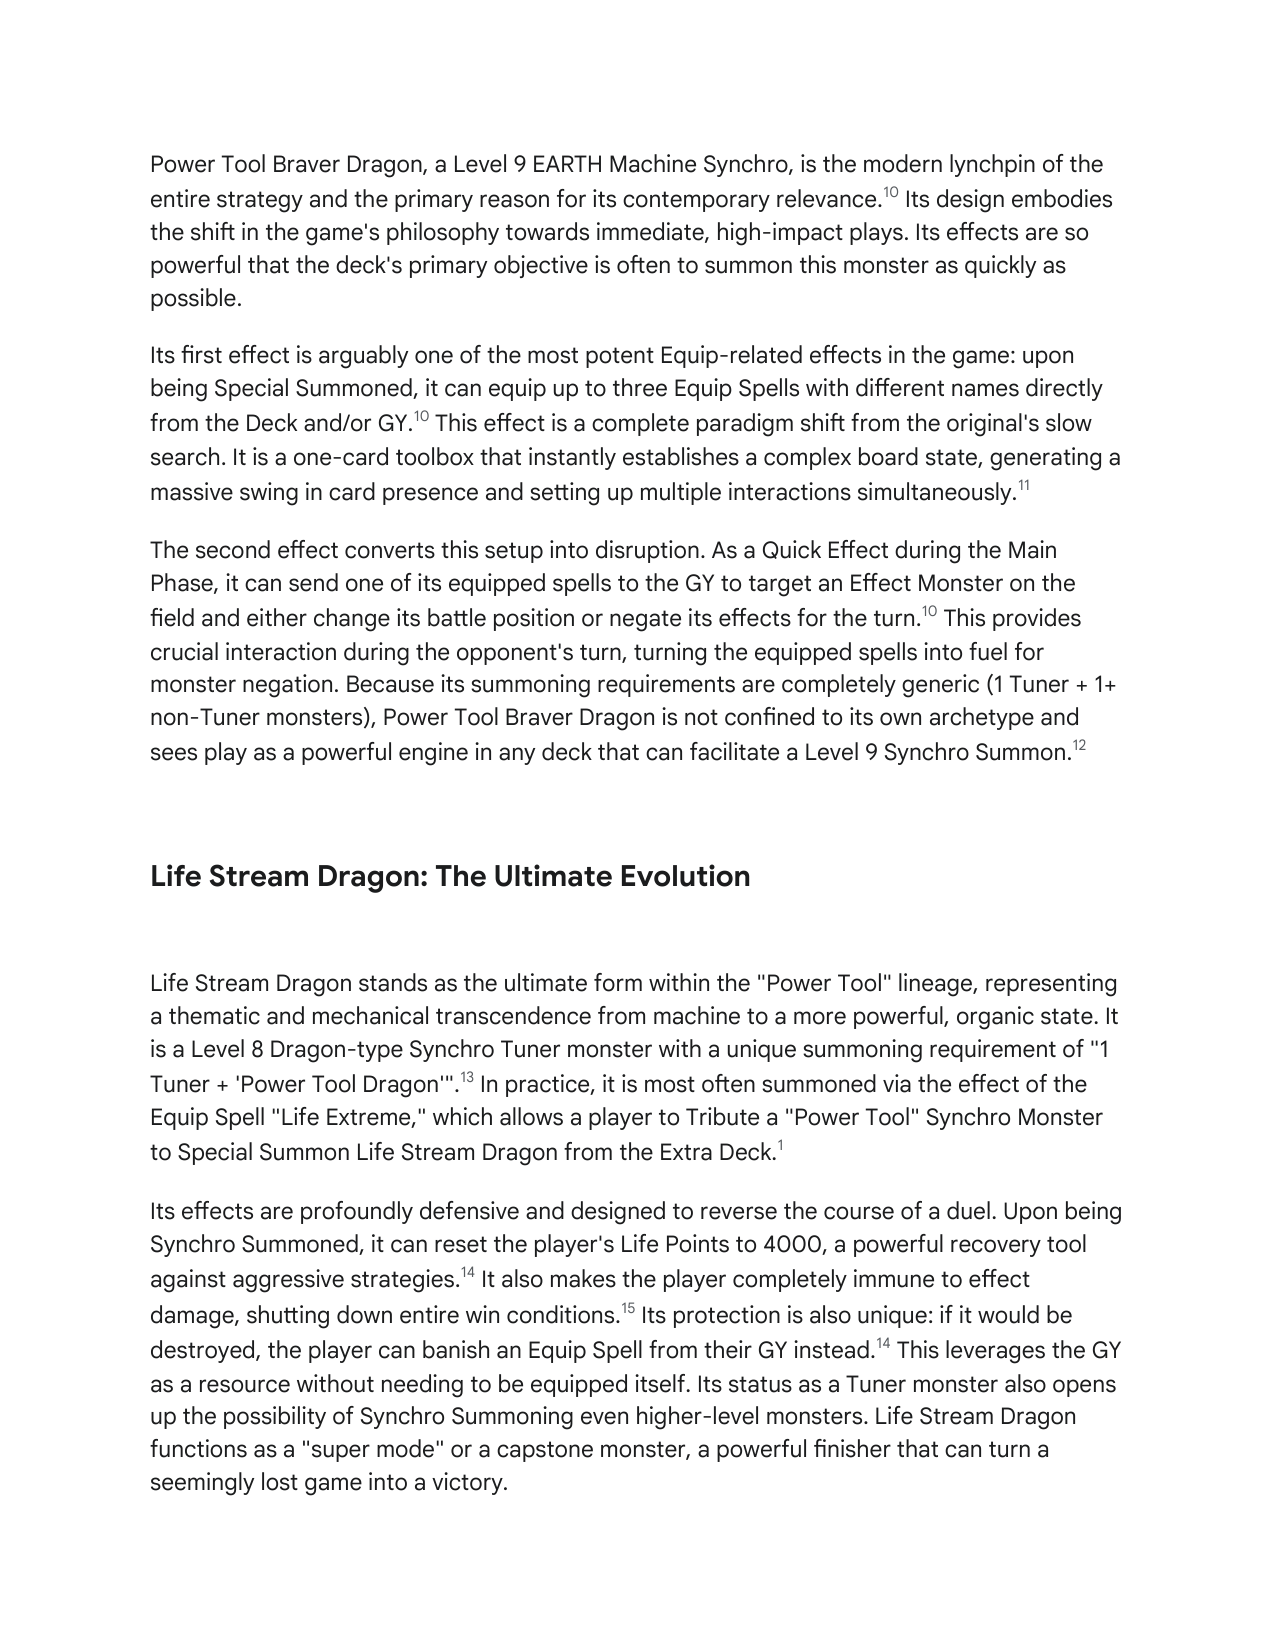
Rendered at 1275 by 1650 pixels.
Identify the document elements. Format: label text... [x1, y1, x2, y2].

text Its first effect is arguably one of the most potent Equip-related effects in the game: upon being Special Summoned, it can equip up to three Equip Spells with different names directly from the Deck and/or GY.10 This effect is a complete paradigm shift from the original's slow search. It is a one-card toolbox that instantly establishes a complex board state, generating a massive swing in card presence and setting up multiple interactions simultaneously.11 [150, 342, 1125, 507]
text The second effect converts this setup into disruption. As a Quick Effect during the Main Phase, it can send one of its equipped spells to the GY to target an Effect Monster on the field and either change its battle position or negate its effects for the turn.10 This provides crucial interaction during the opponent's turn, turning the equipped spells into fuel for monster negation. Because its summoning requirements are completely generic (1 Tuner + 1+ non-Tuner monsters), Power Tool Braver Dragon is not confined to its own archetype and sees play as a powerful engine in any deck that can facilitate a Level 9 Synchro Summon.12 [150, 537, 1125, 768]
subtitle Life Stream Dragon: The Ultimate Evolution [150, 858, 1125, 894]
text Its effects are profoundly defensive and designed to reverse the course of a duel. Upon being Synchro Summoned, it can reset the player's Life Points to 4000, a powerful recovery tool against aggressive strategies.14 It also makes the player completely immune to effect damage, shutting down entire win conditions.15 Its protection is also unique: if it would be destroyed, the player can banish an Equip Spell from their GY instead.14 This leverages the GY as a resource without needing to be equipped itself. Its status as a Tuner monster also opens up the possibility of Synchro Summoning even higher-level monsters. Life Stream Dragon functions as a "super mode" or a capstone monster, a powerful finisher that can turn a seemingly lost game into a victory. [150, 1197, 1125, 1497]
text Power Tool Braver Dragon, a Level 9 EARTH Machine Synchro, is the modern lynchpin of the entire strategy and the primary reason for its contemporary relevance.10 Its design embodies the shift in the game's philosophy towards immediate, high-impact plays. Its effects are so powerful that the deck's primary objective is often to summon this monster as quickly as possible. [150, 150, 1125, 313]
text Life Stream Dragon stands as the ultimate form within the "Power Tool" lineage, representing a thematic and mechanical transcendence from machine to a more powerful, organic state. It is a Level 8 Dragon-type Synchro Tuner monster with a unique summoning requirement of "1 Tuner + 'Power Tool Dragon'".13 In practice, it is most often summoned via the effect of the Equip Spell "Life Extreme," which allows a player to Tribute a "Power Tool" Synchro Monster to Special Summon Life Stream Dragon from the Extra Deck.1 [150, 969, 1125, 1168]
